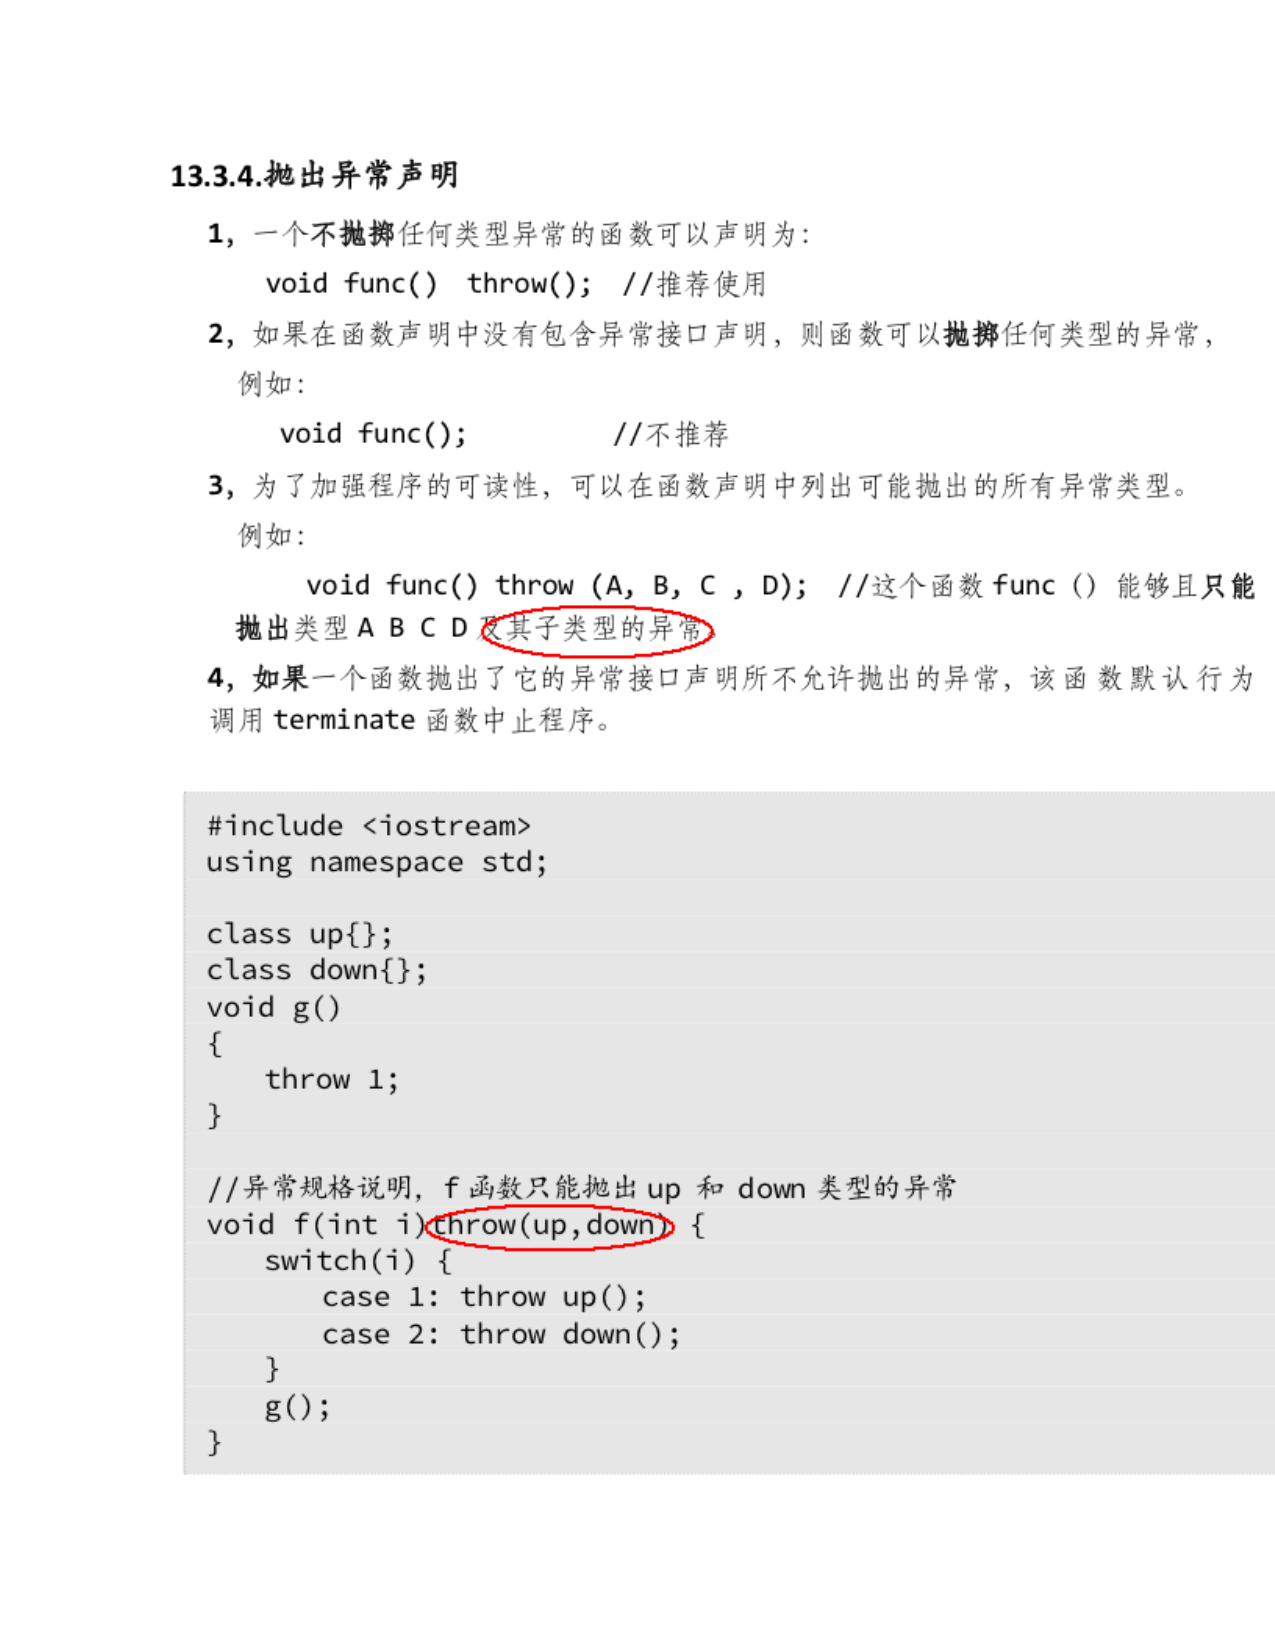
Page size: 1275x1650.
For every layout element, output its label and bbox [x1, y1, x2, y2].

picture [150, 150, 1275, 1497]
